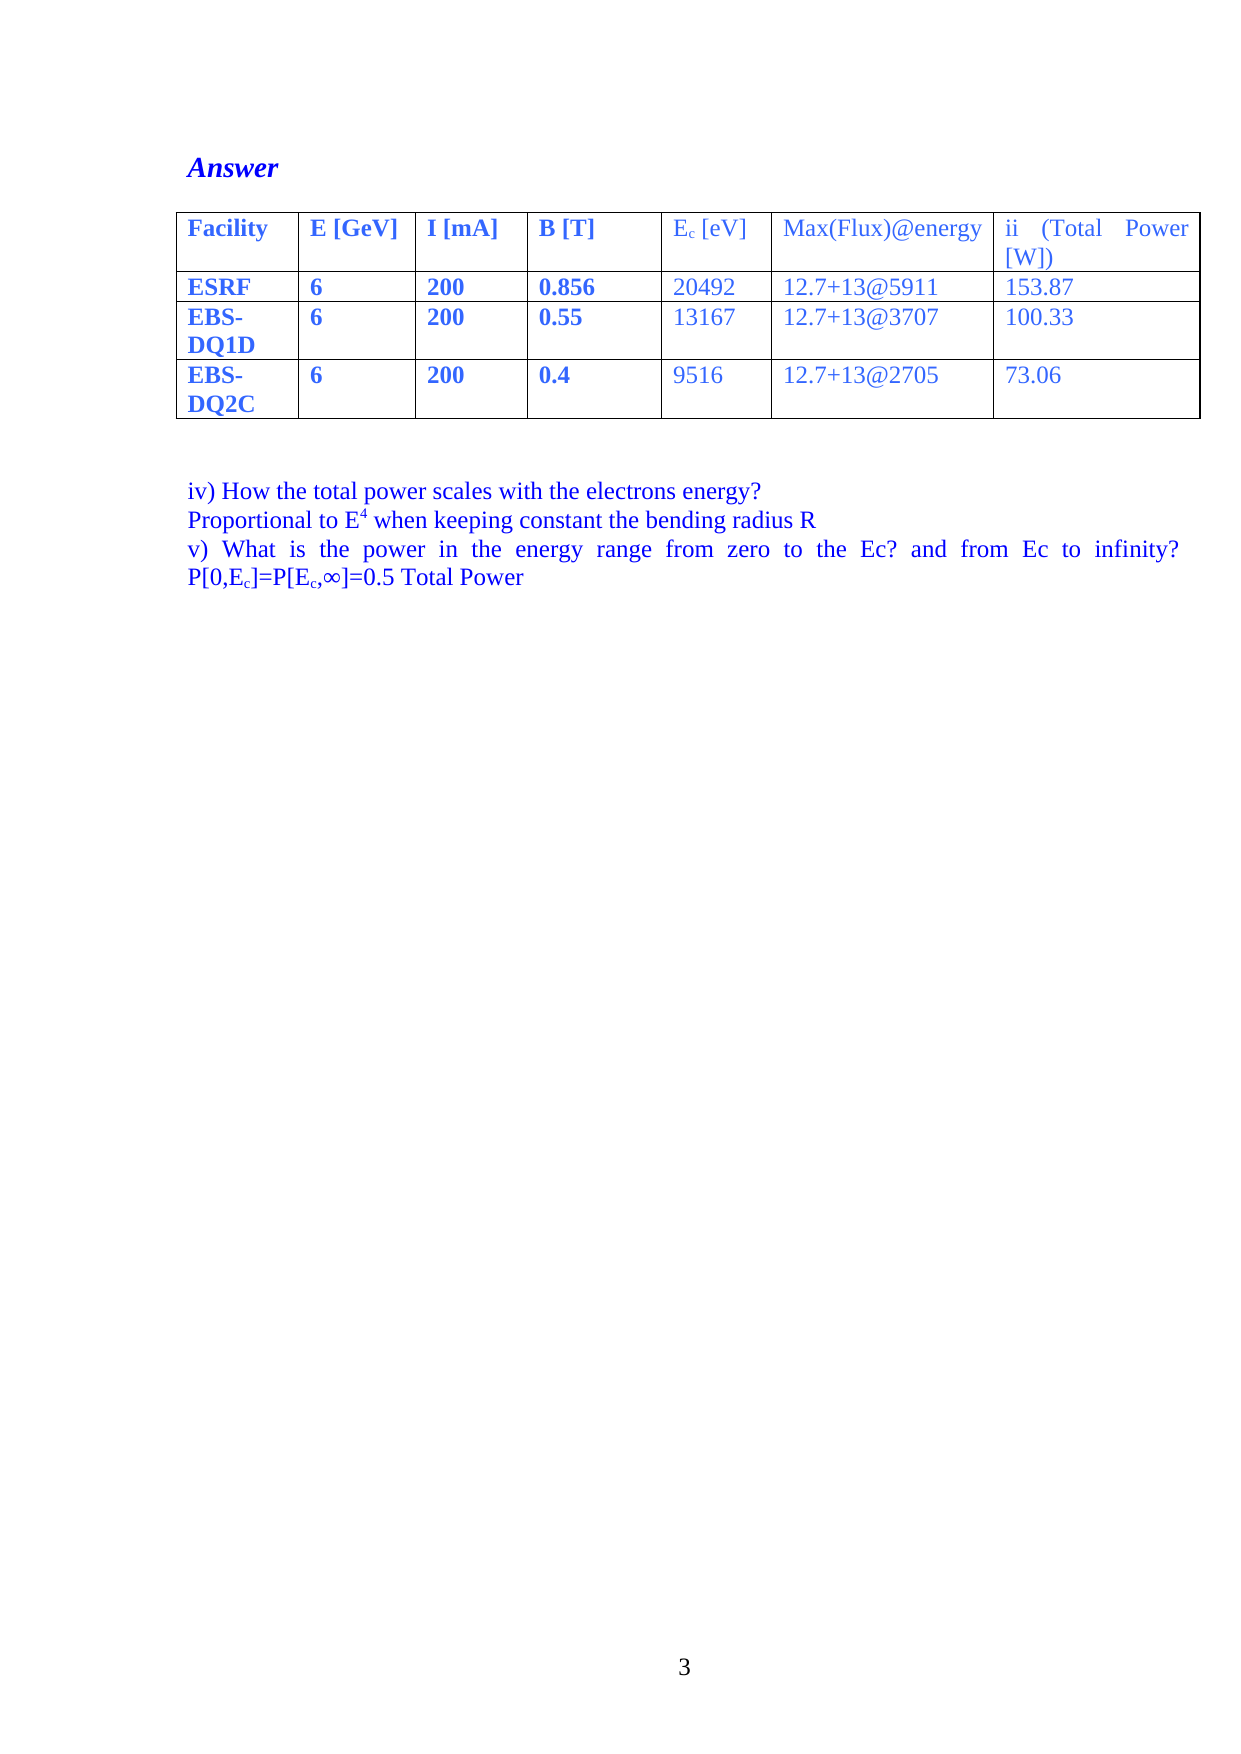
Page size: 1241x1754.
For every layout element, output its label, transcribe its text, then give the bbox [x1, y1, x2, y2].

table_cell ESRF [177, 272, 298, 301]
text v) What is the power in the energy range from zero to the Ec? and from Ec to infinity? P[0,Ec]=P[Ec,∞]=0.5 Total Power [187, 534, 1181, 591]
table_cell 1316719414 [662, 302, 771, 359]
table_cell 12.7+13@27052.72e13 [772, 360, 993, 418]
table_cell EBS-DQ1D [177, 302, 298, 359]
table_cell 200 [416, 272, 527, 301]
table_header I [mA] [416, 213, 527, 271]
table_header ii (Total Power [W]) [994, 213, 1199, 271]
table_cell 0.4 [528, 360, 661, 418]
table_header B [T] [528, 213, 661, 271]
table_cell 6 [299, 302, 415, 359]
table_header Max(Flux)@energy [772, 213, 993, 271]
table_cell 100.33149.9 [994, 302, 1199, 359]
table_header Facility [177, 213, 298, 271]
table_cell 73.06149.9 [994, 360, 1199, 418]
table_cell 12.7+13@5911 2.72e13 [772, 272, 993, 301]
table_header E [GeV] [299, 213, 415, 271]
table_cell 0.856 [528, 272, 661, 301]
table_cell 200 [416, 302, 527, 359]
text iv) How the total power scales with the electrons energy? [187, 476, 1181, 505]
table_cell 20492 [662, 272, 771, 301]
table_cell EBS-DQ2C [177, 360, 298, 418]
text Answer [187, 150, 1181, 183]
table_cell 12.7+13@37072.72e13 [772, 302, 993, 359]
table_cell 6 [299, 272, 415, 301]
table_cell 153.87149.9 [994, 272, 1199, 301]
table_cell 6 [299, 360, 415, 418]
table_header Ec [eV] [662, 213, 771, 271]
table_cell 200 [416, 360, 527, 418]
table_cell 951619414 [662, 360, 771, 418]
text Proportional to E4 when keeping constant the bending radius R [187, 505, 1181, 534]
table_cell 0.55 [528, 302, 661, 359]
